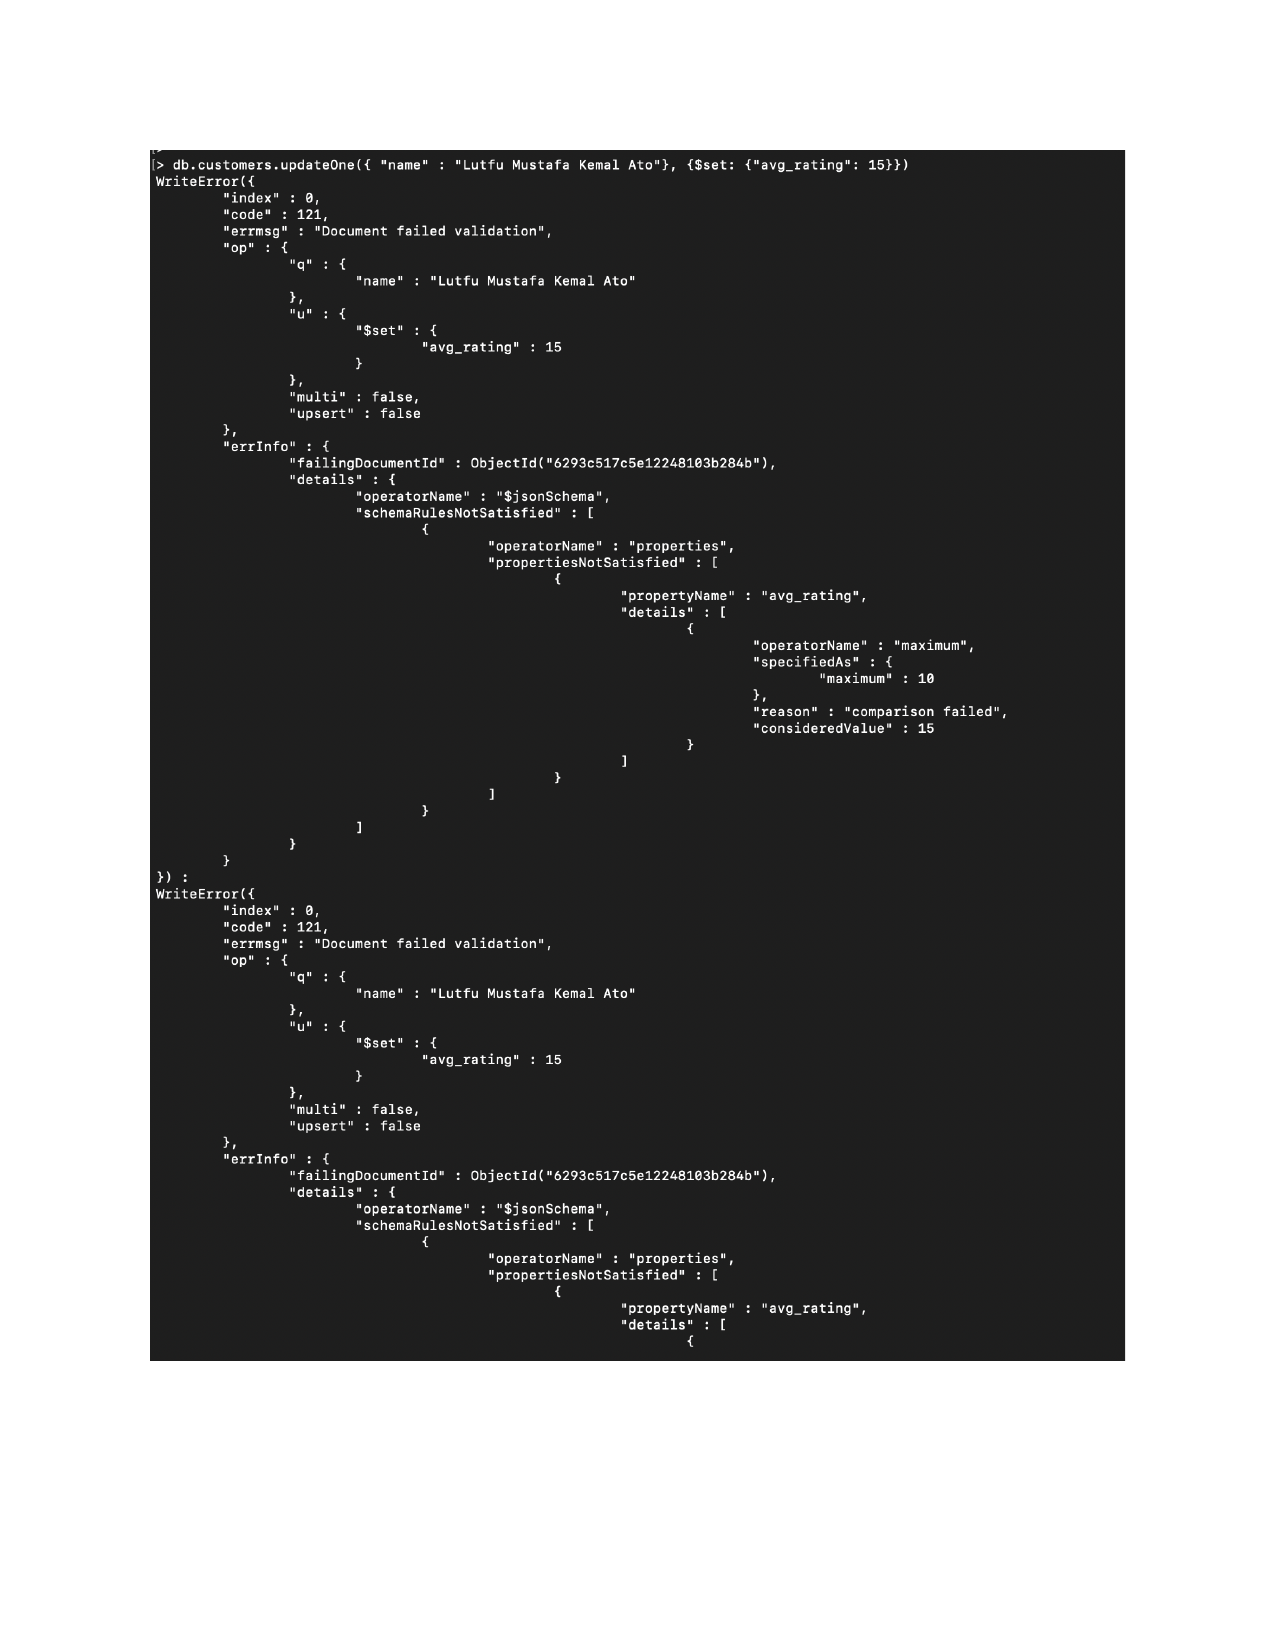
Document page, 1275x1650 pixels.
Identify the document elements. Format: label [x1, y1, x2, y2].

picture [150, 150, 1125, 1361]
